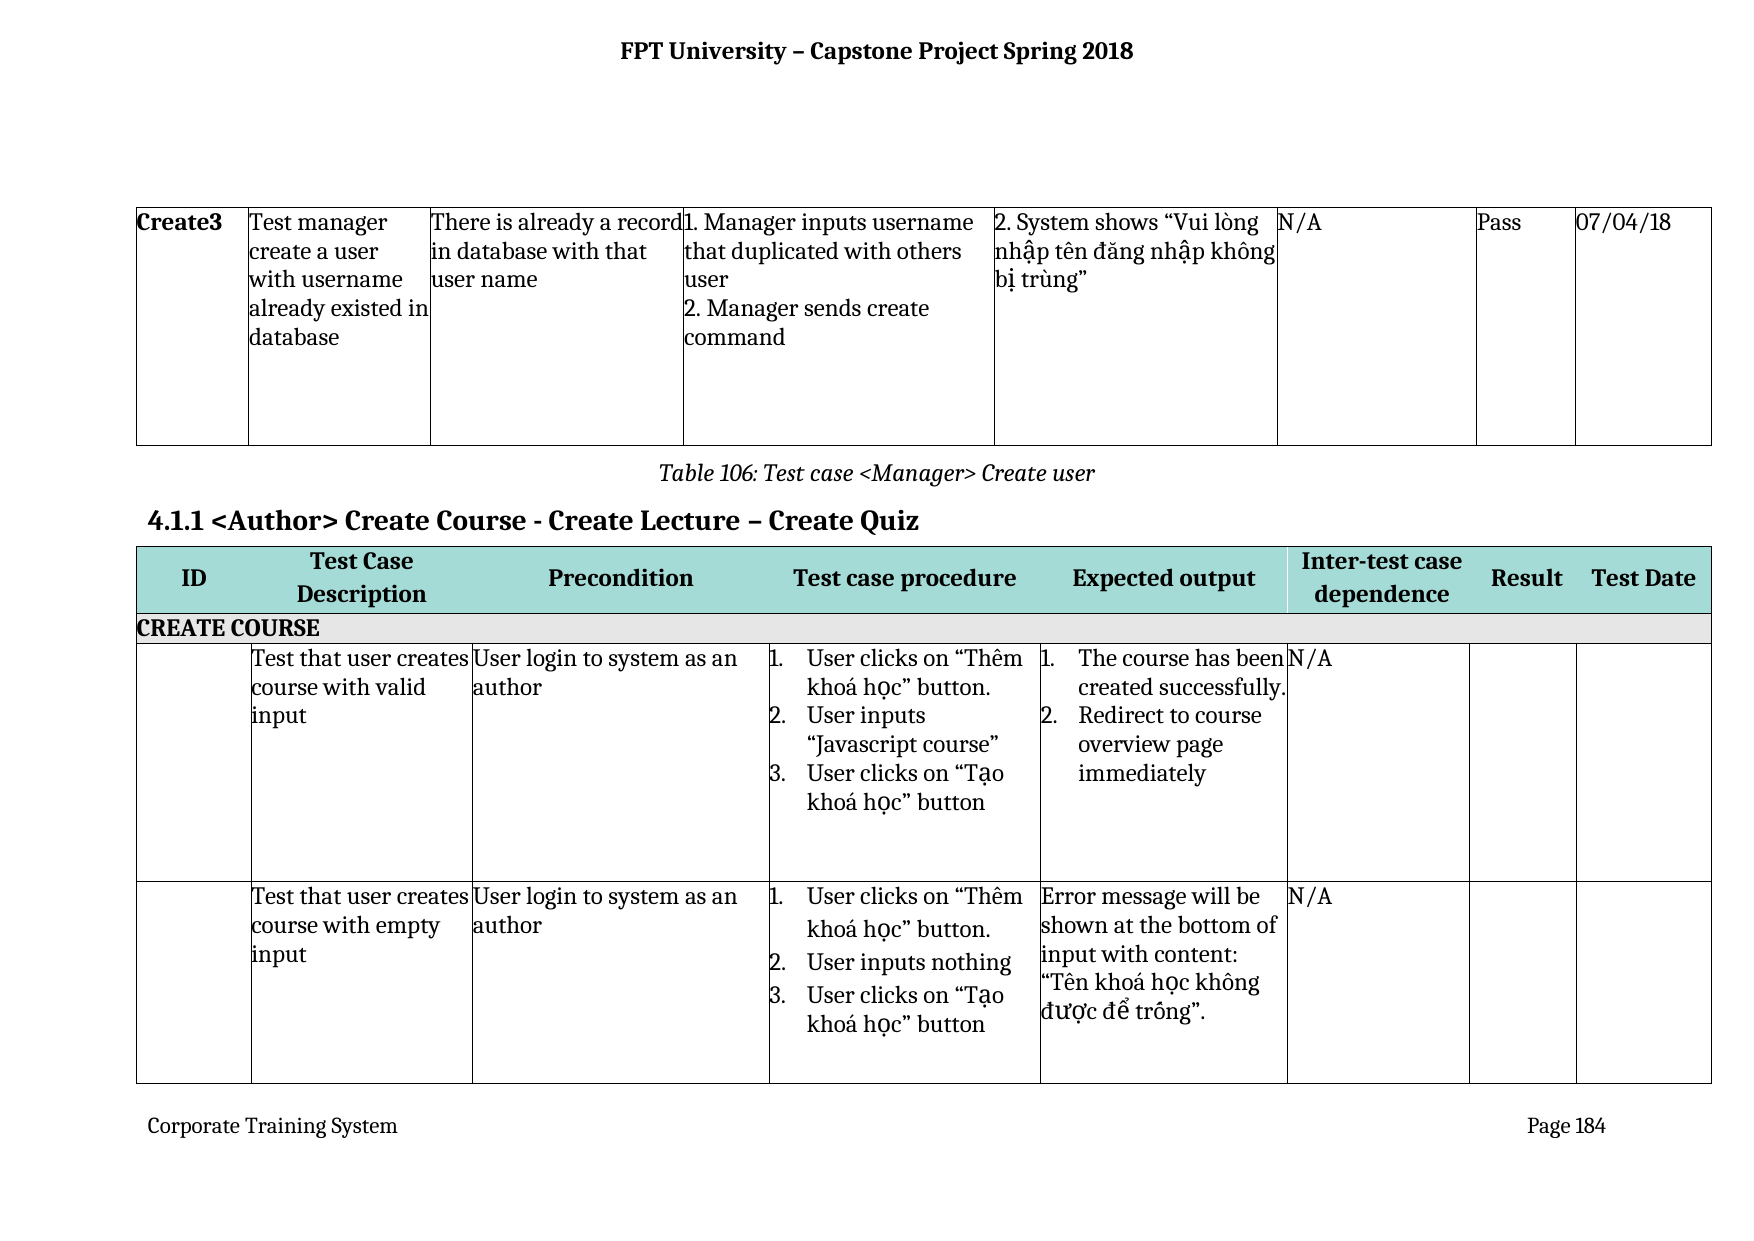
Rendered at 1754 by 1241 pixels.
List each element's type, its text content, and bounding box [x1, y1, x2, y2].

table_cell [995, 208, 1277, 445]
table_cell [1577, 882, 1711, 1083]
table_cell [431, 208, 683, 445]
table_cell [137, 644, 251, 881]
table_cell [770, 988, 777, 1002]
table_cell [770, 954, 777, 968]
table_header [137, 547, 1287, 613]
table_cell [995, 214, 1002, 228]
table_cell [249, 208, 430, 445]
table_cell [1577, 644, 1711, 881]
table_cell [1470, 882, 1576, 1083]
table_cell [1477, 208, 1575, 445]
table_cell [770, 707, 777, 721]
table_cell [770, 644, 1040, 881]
subtitle 4.1.1 <Author> Create Course - Create Lecture – Create Quiz [148, 504, 1606, 538]
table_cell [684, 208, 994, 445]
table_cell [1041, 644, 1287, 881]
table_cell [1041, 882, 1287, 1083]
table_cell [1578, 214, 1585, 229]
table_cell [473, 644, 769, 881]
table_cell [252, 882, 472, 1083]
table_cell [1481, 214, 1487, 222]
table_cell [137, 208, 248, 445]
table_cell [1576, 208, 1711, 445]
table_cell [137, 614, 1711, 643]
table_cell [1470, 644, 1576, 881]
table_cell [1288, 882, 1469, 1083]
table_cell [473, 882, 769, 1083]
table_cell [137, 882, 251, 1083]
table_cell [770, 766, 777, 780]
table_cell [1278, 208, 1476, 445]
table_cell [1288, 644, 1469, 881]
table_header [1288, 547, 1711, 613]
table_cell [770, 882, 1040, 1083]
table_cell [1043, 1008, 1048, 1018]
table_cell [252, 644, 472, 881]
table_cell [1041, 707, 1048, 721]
